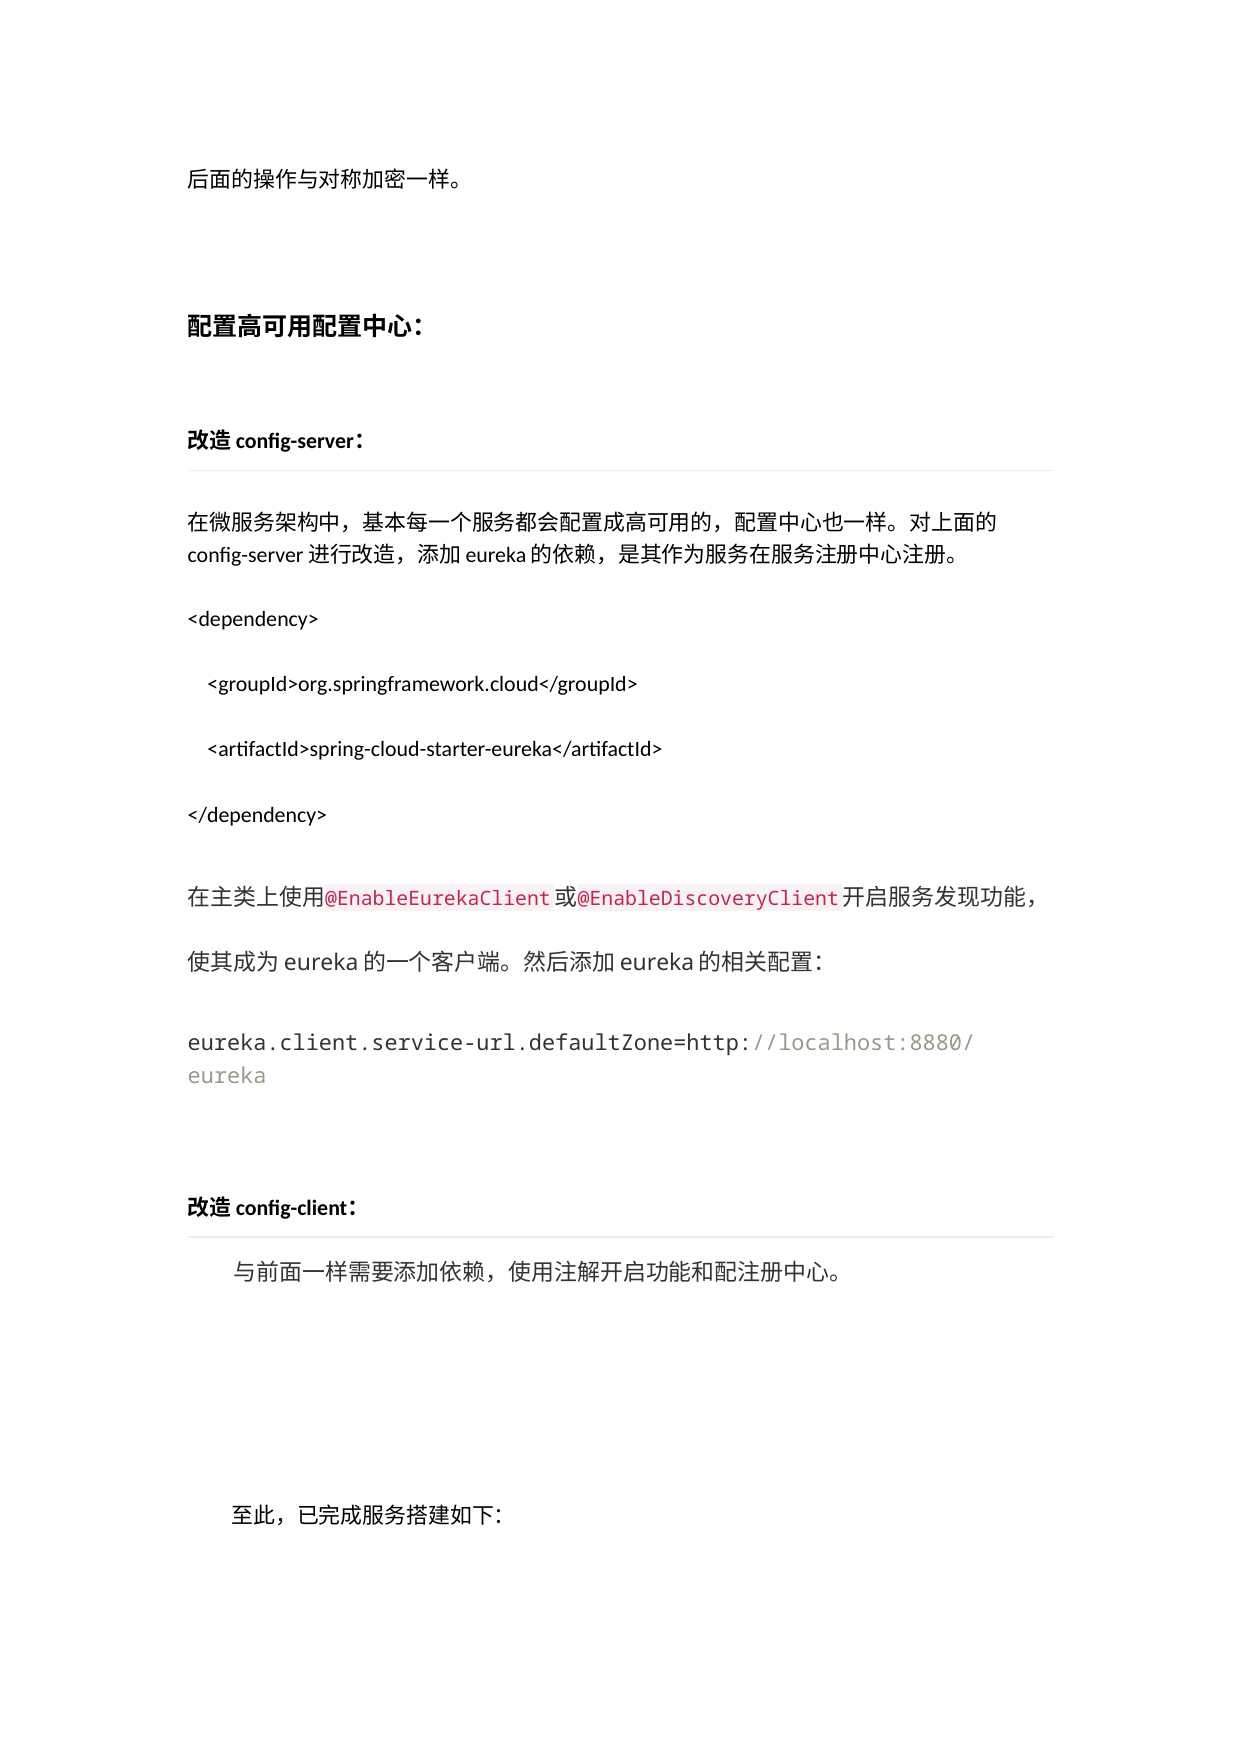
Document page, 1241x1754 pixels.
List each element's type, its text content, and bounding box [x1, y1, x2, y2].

text <groupId>org.springframework.cloud</groupId> [187, 667, 1053, 700]
text eureka.client.service-url.defaultZone=http://localhost:8880/eureka [187, 1026, 1053, 1091]
text <artifactId>spring-cloud-starter-eureka</artifactId> [187, 732, 1053, 765]
text 在微服务架构中，基本每一个服务都会配置成高可用的，配置中心也一样。对上面的config-server进行改造，添加eureka的依赖，是其作为服务在服务注册中心注册。 [187, 504, 1053, 569]
text </dependency> [187, 798, 1053, 830]
text <dependency> [187, 602, 1053, 634]
text 至此，已完成服务搭建如下： [187, 1498, 1053, 1531]
subtitle 改造config-client： [187, 1189, 1053, 1238]
list 配置高可用配置中心： [187, 292, 1053, 357]
text 与前面一样需要添加依赖，使用注解开启功能和配注册中心。 [187, 1238, 1053, 1303]
subtitle 改造config-server： [187, 423, 1053, 471]
text 在主类上使用@EnableEurekaClient或@EnableDiscoveryClient开启服务发现功能，使其成为eureka的一个客户端。然后添加eureka的相关配置： [187, 863, 1053, 993]
text 后面的操作与对称加密一样。 [187, 162, 1053, 194]
